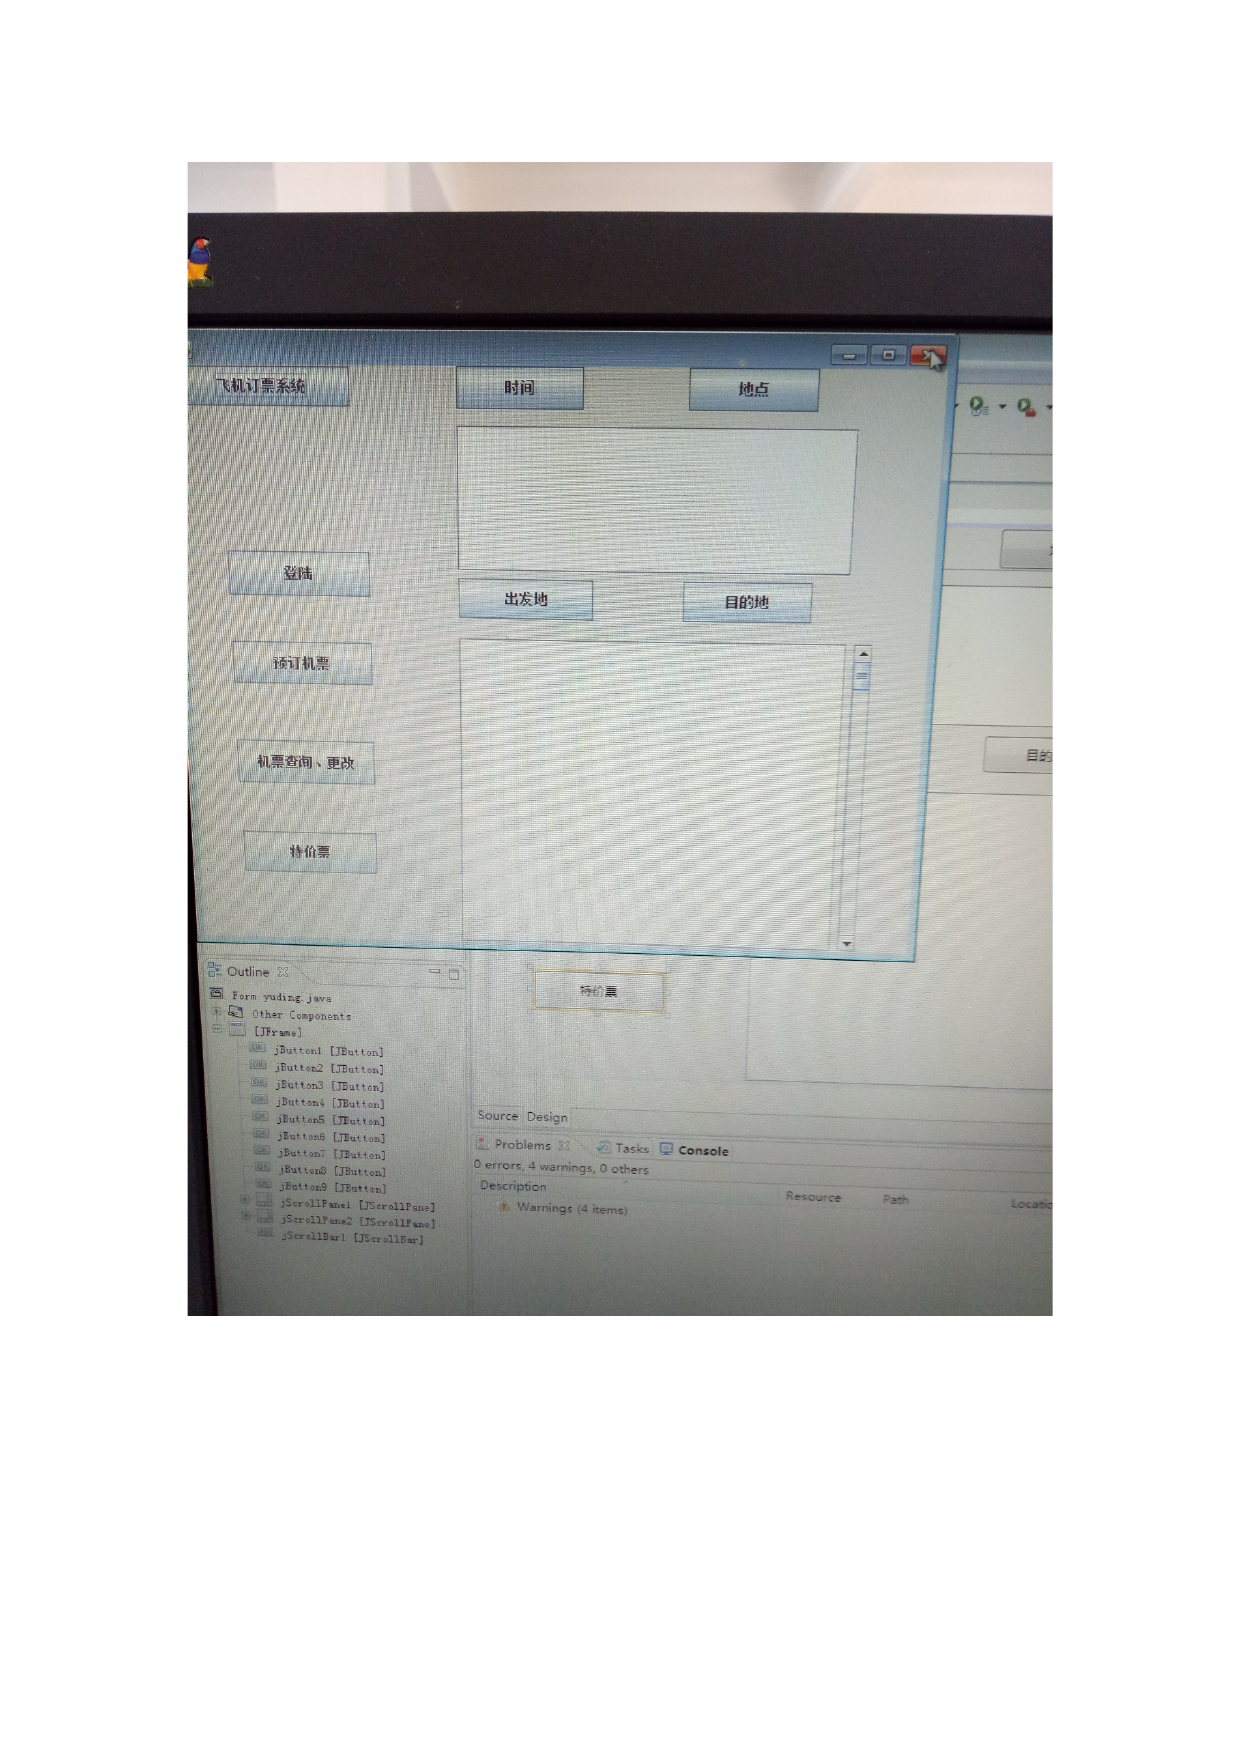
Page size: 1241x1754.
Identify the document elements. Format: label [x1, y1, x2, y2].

picture [187, 162, 1053, 1316]
